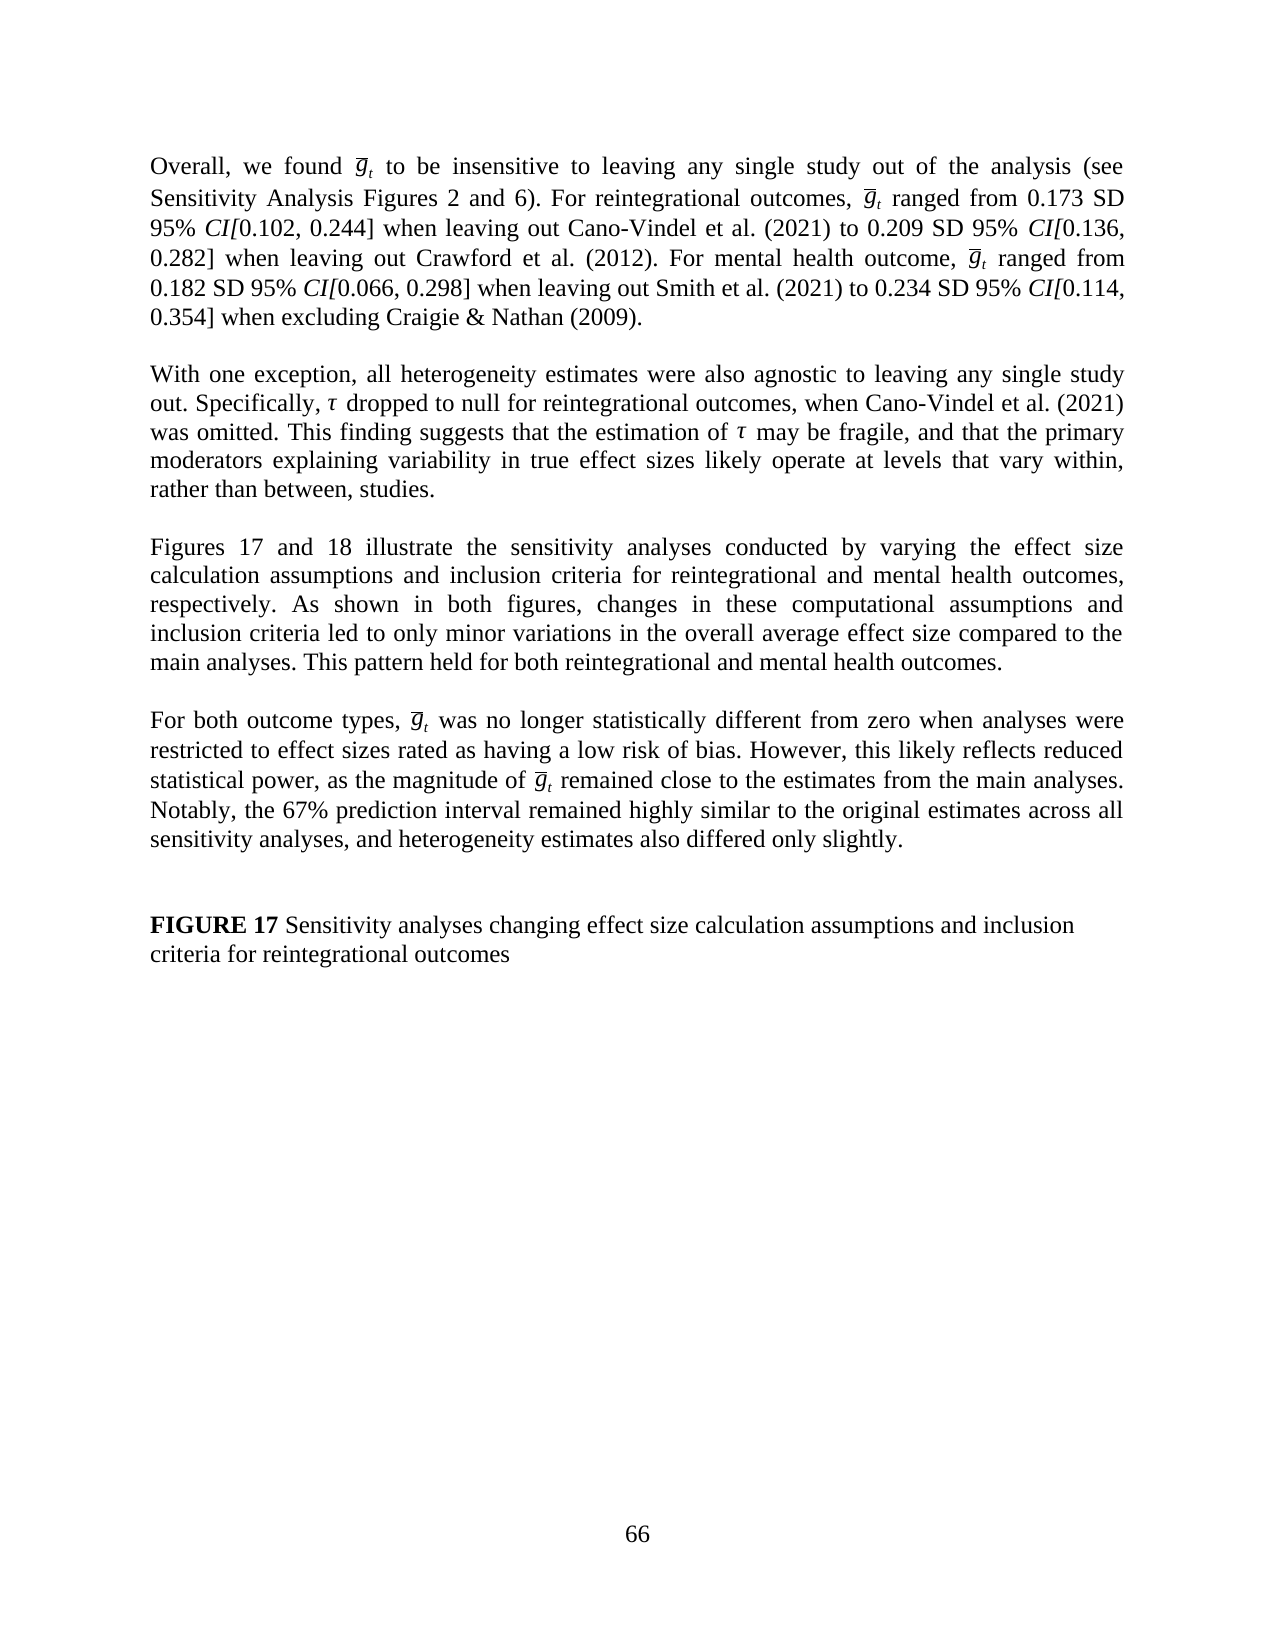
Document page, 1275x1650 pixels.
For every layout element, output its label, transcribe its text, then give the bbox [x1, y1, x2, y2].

text For both outcome types, was no longer statistically different from zero when analyses were restricted to effect sizes rated as having a low risk of bias. However, this likely reflects reduced statistical power, as the magnitude of remained close to the estimates from the main analyses. Notably, the 67% prediction interval remained highly similar to the original estimates across all sensitivity analyses, and heterogeneity estimates also differed only slightly. [150, 704, 1125, 853]
text Figures 17 and 18 illustrate the sensitivity analyses conducted by varying the effect size calculation assumptions and inclusion criteria for reintegrational and mental health outcomes, respectively. As shown in both figures, changes in these computational assumptions and inclusion criteria led to only minor variations in the overall average effect size compared to the main analyses. This pattern held for both reintegrational and mental health outcomes. [150, 532, 1125, 675]
text FIGURE 17 Sensitivity analyses changing effect size calculation assumptions and inclusion criteria for reintegrational outcomes [150, 911, 1125, 968]
text Overall, we found to be insensitive to leaving any single study out of the analysis (see Sensitivity Analysis Figures 2 and 6). For reintegrational outcomes, ranged from 0.173 SD 95% CI[0.102, 0.244] when leaving out Cano-Vindel et al. (2021) to 0.209 SD 95% CI[0.136, 0.282] when leaving out Crawford et al. (2012). For mental health outcome, ranged from 0.182 SD 95% CI[0.066, 0.298] when leaving out Smith et al. (2021) to 0.234 SD 95% CI[0.114, 0.354] when excluding Craigie & Nathan (2009). [150, 150, 1125, 330]
text With one exception, all heterogeneity estimates were also agnostic to leaving any single study out. Specifically, dropped to null for reintegrational outcomes, when Cano-Vindel et al. (2021) was omitted. This finding suggests that the estimation of may be fragile, and that the primary moderators explaining variability in true effect sizes likely operate at levels that vary within, rather than between, studies. [150, 359, 1125, 503]
